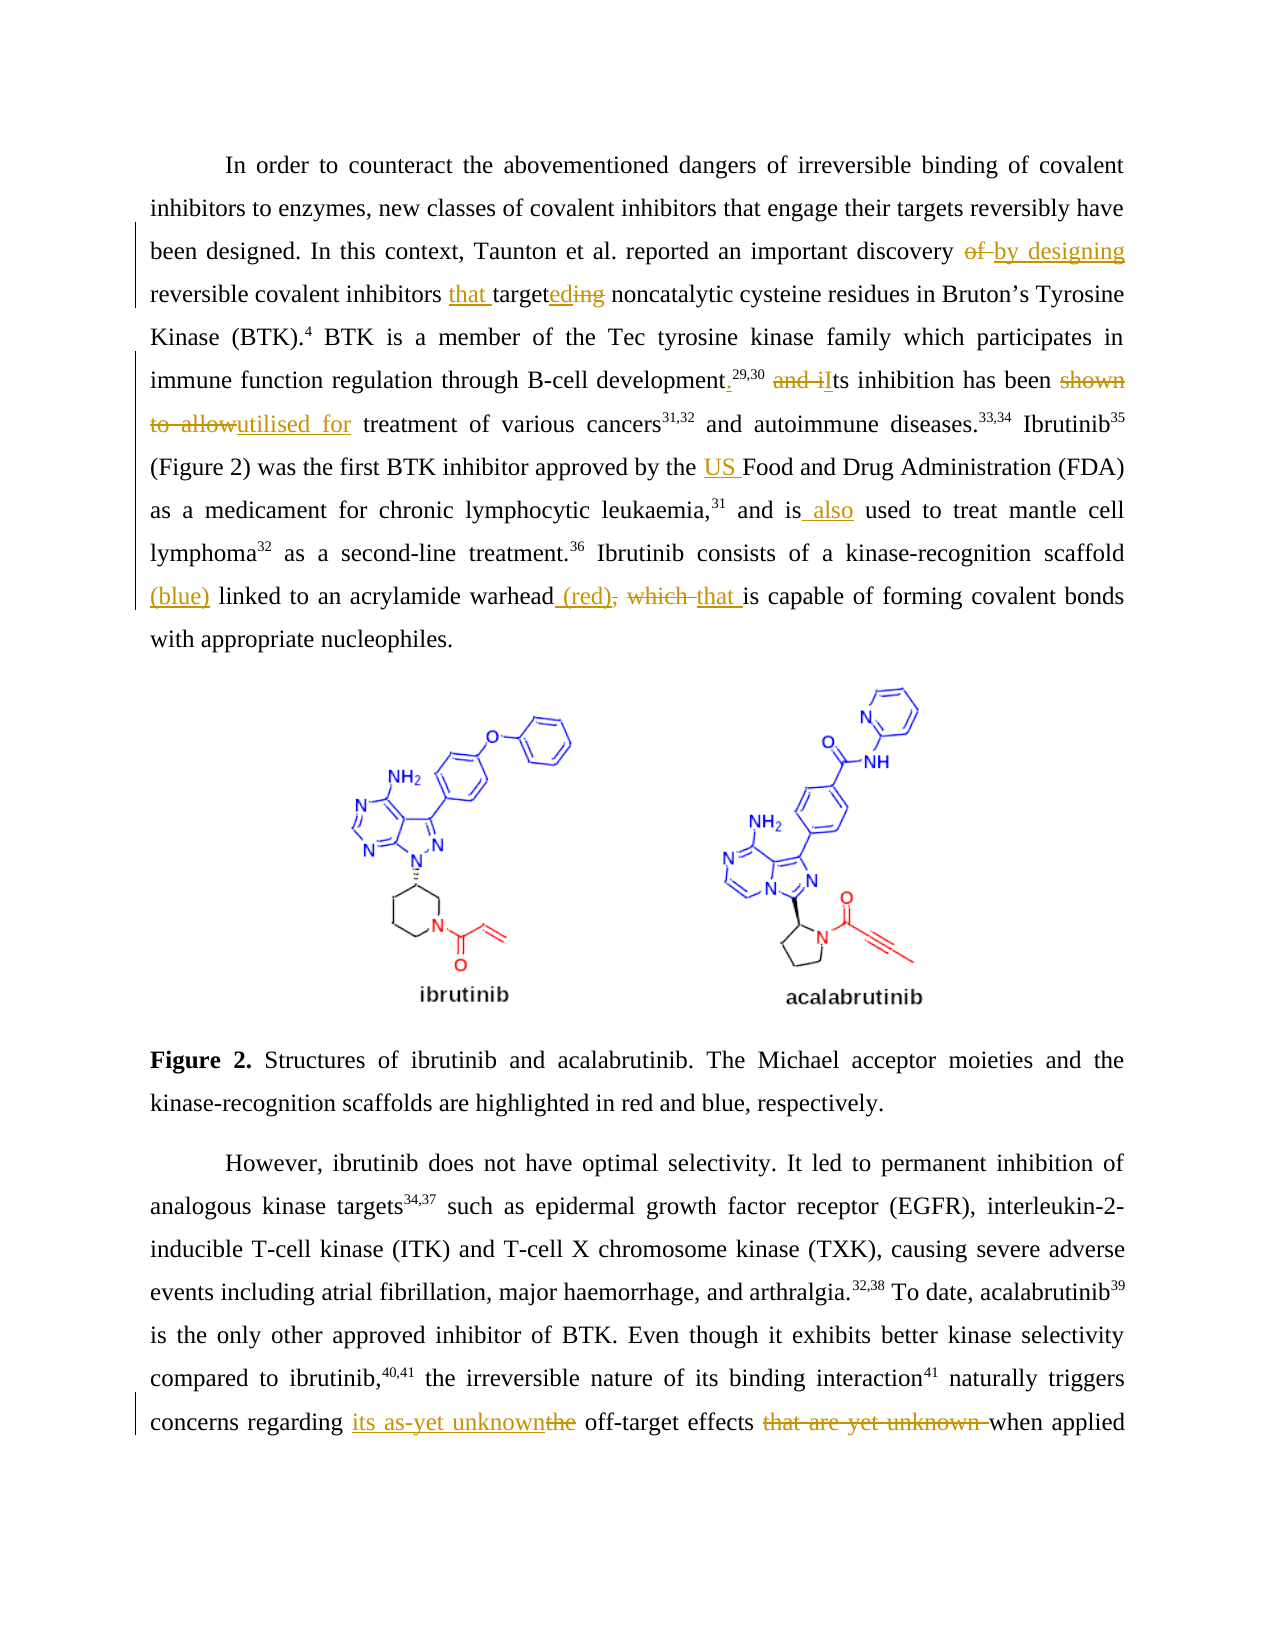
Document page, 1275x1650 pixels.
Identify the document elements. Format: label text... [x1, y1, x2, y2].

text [150, 1148, 1125, 1435]
text In order to counteract the abovementioned dangers of irreversible binding of covalent inhibitors to enzymes, new classes of covalent inhibitors that engage their targets reversibly have been designed. In this context, Taunton et al. reported an important discovery reversible covalent inhibitors target noncatalytic cysteine residues in Bruton’s Tyrosine Kinase (BTK).4 BTK is a member of the Tec tyrosine kinase family which participates in immune function regulation through B-cell development29,30 ts inhibition has been treatment of various cancers31,32 and autoimmune diseases.33,34 Ibrutinib35 (Figure 2) was the first BTK inhibitor approved by the Food and Drug Administration (FDA) as a medicament for chronic lymphocytic leukaemia,31 and is used to treat mantle cell lymphoma32 as a second-line treatment.36 Ibrutinib consists of a kinase-recognition scaffold linked to an acrylamide warhead is capable of forming covalent bonds with appropriate nucleophiles. [150, 150, 1125, 653]
text Figure 2. Structures of ibrutinib and acalabrutinib. The Michael acceptor moieties and the kinase-recognition scaffolds are highlighted in red and blue, respectively. [150, 1045, 1125, 1117]
